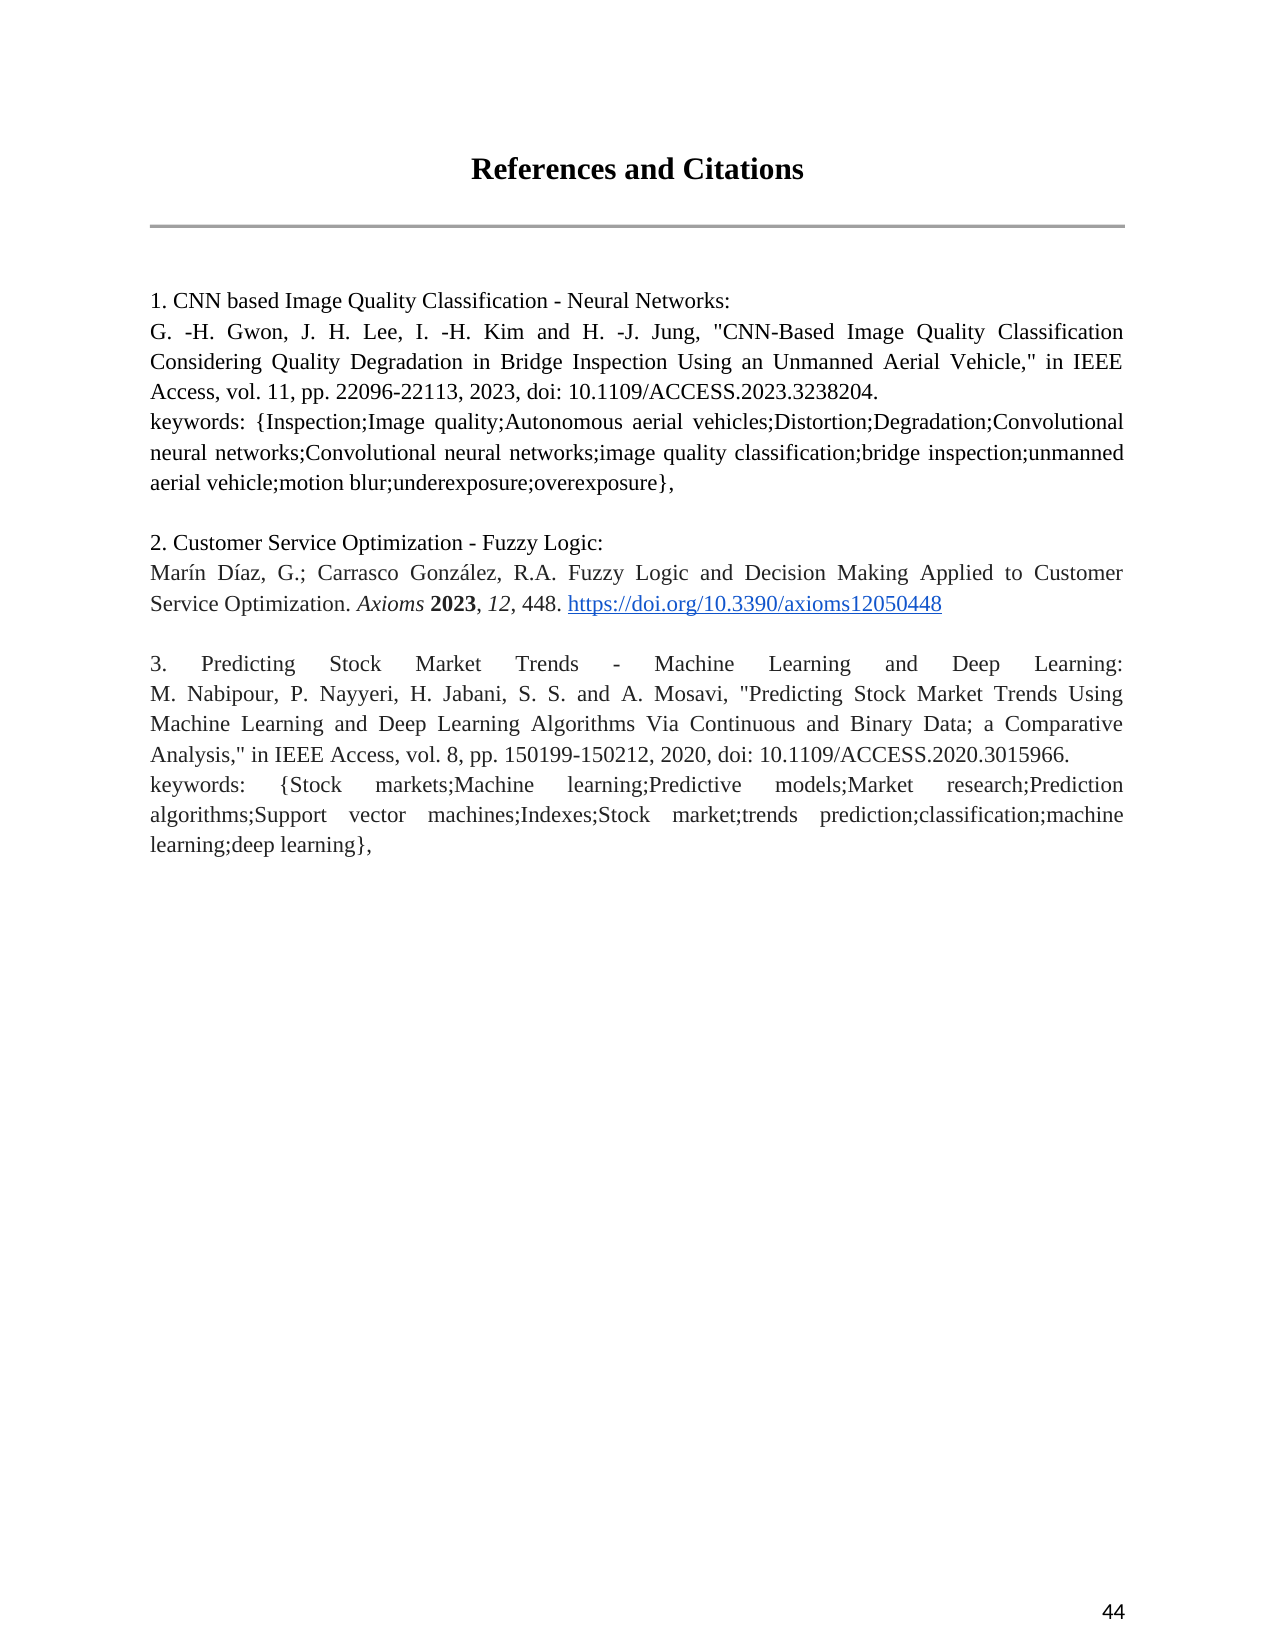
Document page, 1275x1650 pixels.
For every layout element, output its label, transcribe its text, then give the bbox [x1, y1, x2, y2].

text 3. Predicting Stock Market Trends - Machine Learning and Deep Learning: M. Nabipour, P. Nayyeri, H. Jabani, S. S. and A. Mosavi, "Predicting Stock Market Trends Using Machine Learning and Deep Learning Algorithms Via Continuous and Binary Data; a Comparative Analysis," in IEEE Access, vol. 8, pp. 150199-150212, 2020, doi: 10.1109/ACCESS.2020.3015966. [150, 737, 1125, 767]
text References and Citations [150, 150, 1125, 186]
text keywords: {Inspection;Image quality;Autonomous aerial vehicles;Distortion;Degradation;Convolutional neural networks;Convolutional neural networks;image quality classification;bridge inspection;unmanned aerial vehicle;motion blur;underexposure;overexposure}, [150, 408, 1125, 495]
text 1. CNN based Image Quality Classification - Neural Networks: [150, 287, 1125, 314]
text G. -H. Gwon, J. H. Lee, I. -H. Kim and H. -J. Jung, "CNN-Based Image Quality Classification Considering Quality Degradation in Bridge Inspection Using an Unmanned Aerial Vehicle," in IEEE Access, vol. 11, pp. 22096-22113, 2023, doi: 10.1109/ACCESS.2023.3238204. [150, 318, 1125, 404]
text keywords: {Stock markets;Machine learning;Predictive models;Market research;Prediction algorithms;Support vector machines;Indexes;Stock market;trends prediction;classification;machine learning;deep learning}, [150, 827, 1125, 858]
text Marín Díaz, G.; Carrasco González, R.A. Fuzzy Logic and Decision Making Applied to Customer Service Optimization. Axioms 2023, 12, 448. https://doi.org/10.3390/axioms12050448 [150, 586, 1125, 616]
text 2. Customer Service Optimization - Fuzzy Logic: [150, 529, 1125, 556]
